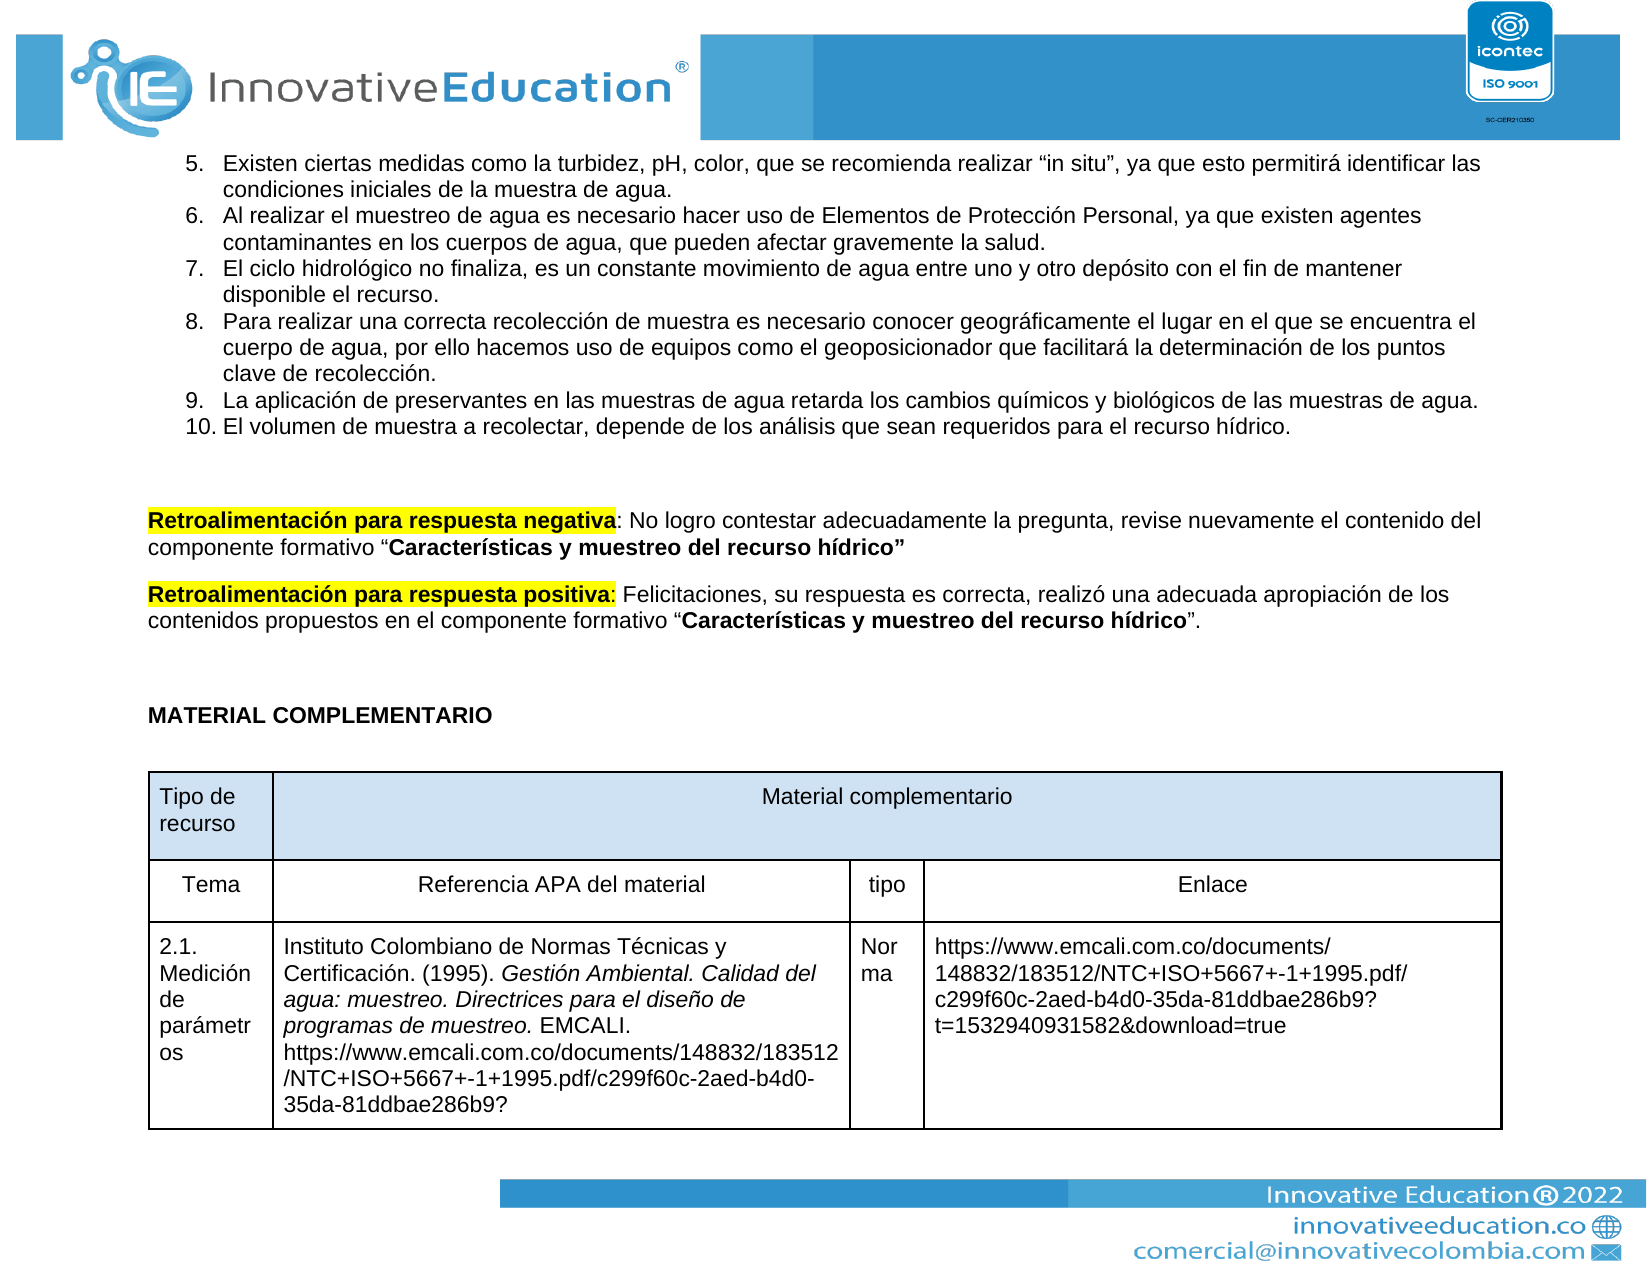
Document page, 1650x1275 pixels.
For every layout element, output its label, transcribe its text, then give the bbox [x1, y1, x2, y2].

list El volumen de muestra a recolectar, depende de los análisis que sean requeridos para el recurso hídrico. [185, 413, 1502, 439]
table_header Tipo de recurso [150, 773, 272, 859]
text Retroalimentación para respuesta negativa: No logro contestar adecuadamente la pregunta, revise nuevamente el contenido del componente formativo “Características y muestreo del recurso hídrico” [148, 507, 1502, 560]
text MATERIAL COMPLEMENTARIO [148, 702, 1502, 728]
table_cell Enlace [925, 861, 1500, 921]
table_cell 2.1. Medición de parámetros [150, 923, 272, 1128]
table_cell Norma [851, 923, 923, 1128]
list El ciclo hidrológico no finaliza, es un constante movimiento de agua entre uno y otro depósito con el fin de mantener disponible el recurso. [185, 255, 1502, 308]
table_cell Tema [150, 861, 272, 921]
table_cell Referencia APA del material [274, 861, 849, 921]
table_cell tipo [851, 861, 923, 921]
list Existen ciertas medidas como la turbidez, pH, color, que se recomienda realizar “in situ”, ya que esto permitirá identificar las condiciones iniciales de la muestra de agua. [185, 133, 1502, 202]
picture [16, 0, 1620, 150]
table_header Material complementario [274, 773, 1500, 859]
list La aplicación de preservantes en las muestras de agua retarda los cambios químicos y biológicos de las muestras de agua. [185, 387, 1502, 413]
table_cell https://www.emcali.com.co/documents/148832/183512/NTC+ISO+5667+-1+1995.pdf/c299f60c-2aed-b4d0-35da-81ddbae286b9?t=1532940931582&download=true [925, 923, 1500, 1128]
list Para realizar una correcta recolección de muestra es necesario conocer geográficamente el lugar en el que se encuentra el cuerpo de agua, por ello hacemos uso de equipos como el geoposicionador que facilitará la determinación de los puntos clave de recolección. [185, 308, 1502, 387]
text Retroalimentación para respuesta positiva: Felicitaciones, su respuesta es correcta, realizó una adecuada apropiación de los contenidos propuestos en el componente formativo “Características y muestreo del recurso hídrico”. [148, 581, 1502, 634]
picture [500, 1178, 1647, 1265]
list Al realizar el muestreo de agua es necesario hacer uso de Elementos de Protección Personal, ya que existen agentes contaminantes en los cuerpos de agua, que pueden afectar gravemente la salud. [185, 202, 1502, 255]
